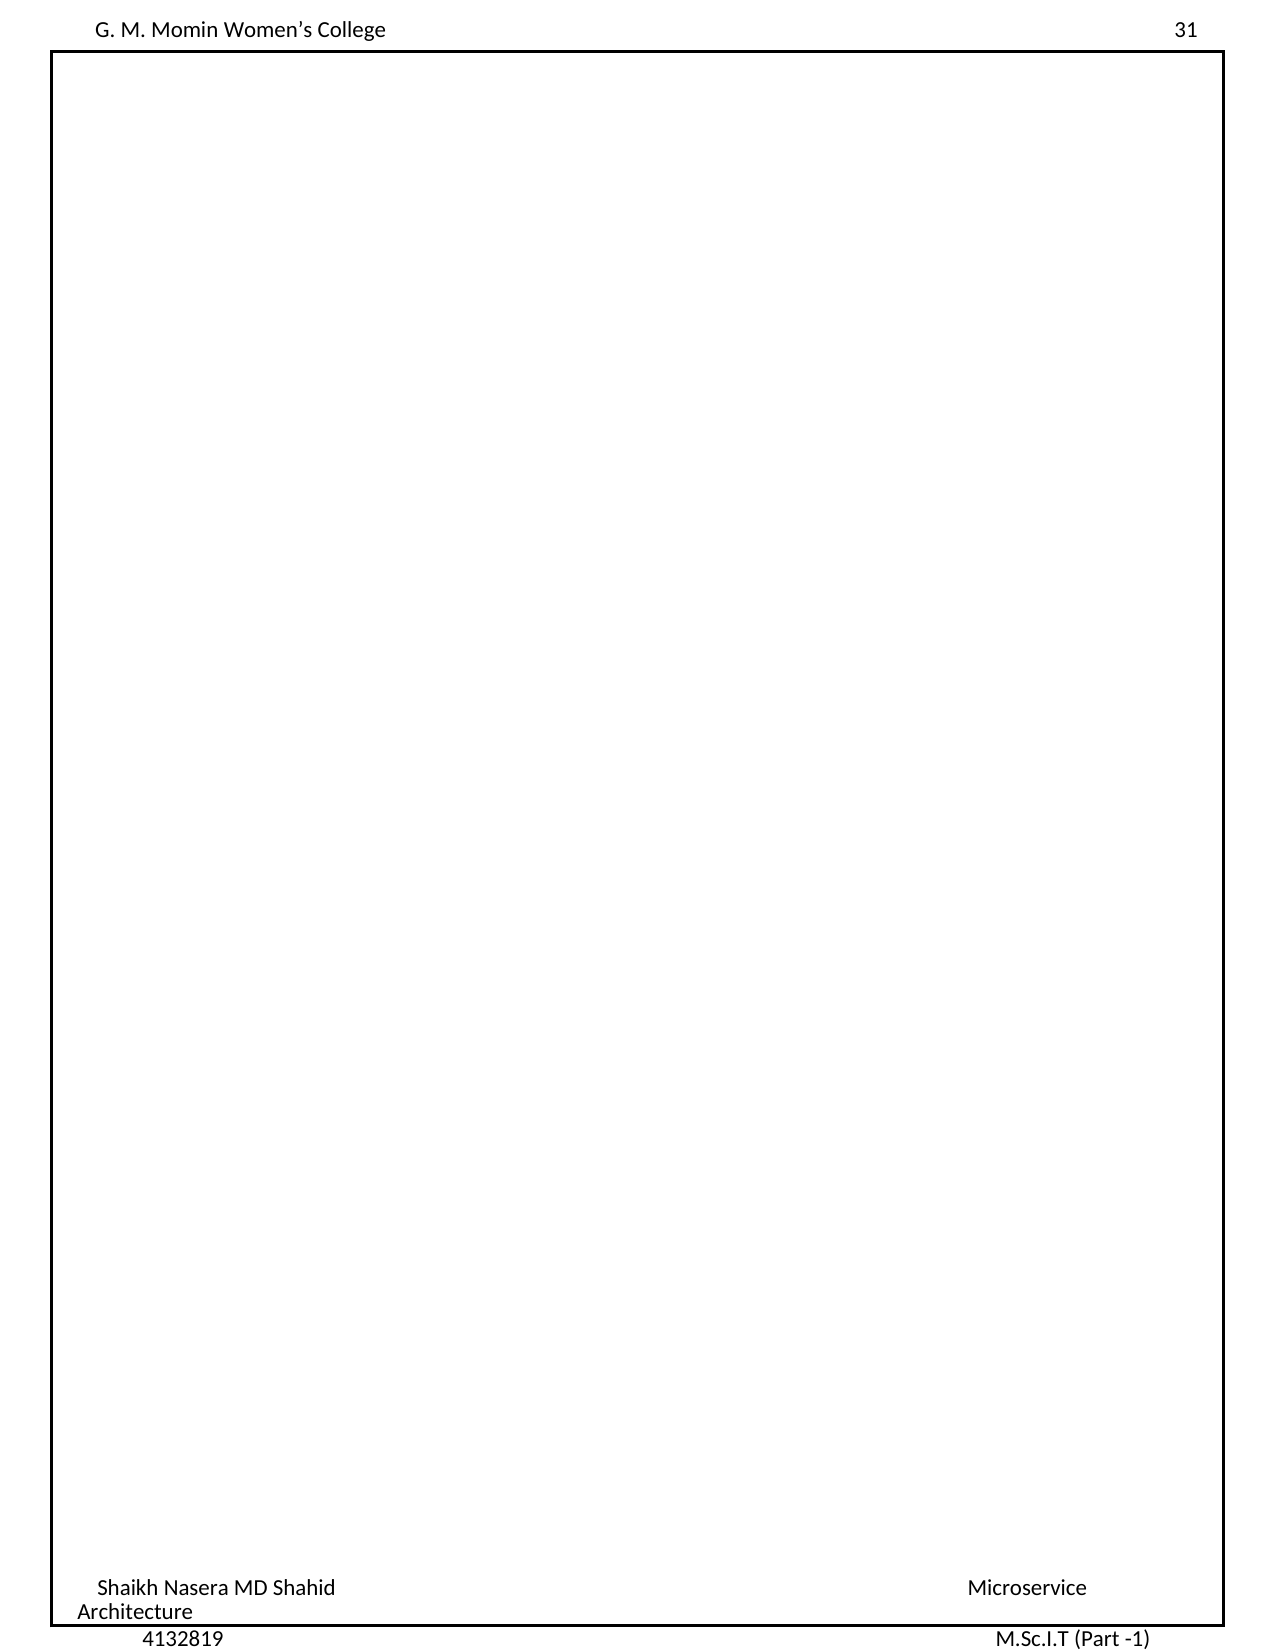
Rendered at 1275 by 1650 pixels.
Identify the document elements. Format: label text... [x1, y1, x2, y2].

text G. M. Momin Women’s College 31 [95, 15, 1208, 43]
text Shaikh Nasera MD Shahid Microservice [97, 1573, 1208, 1601]
